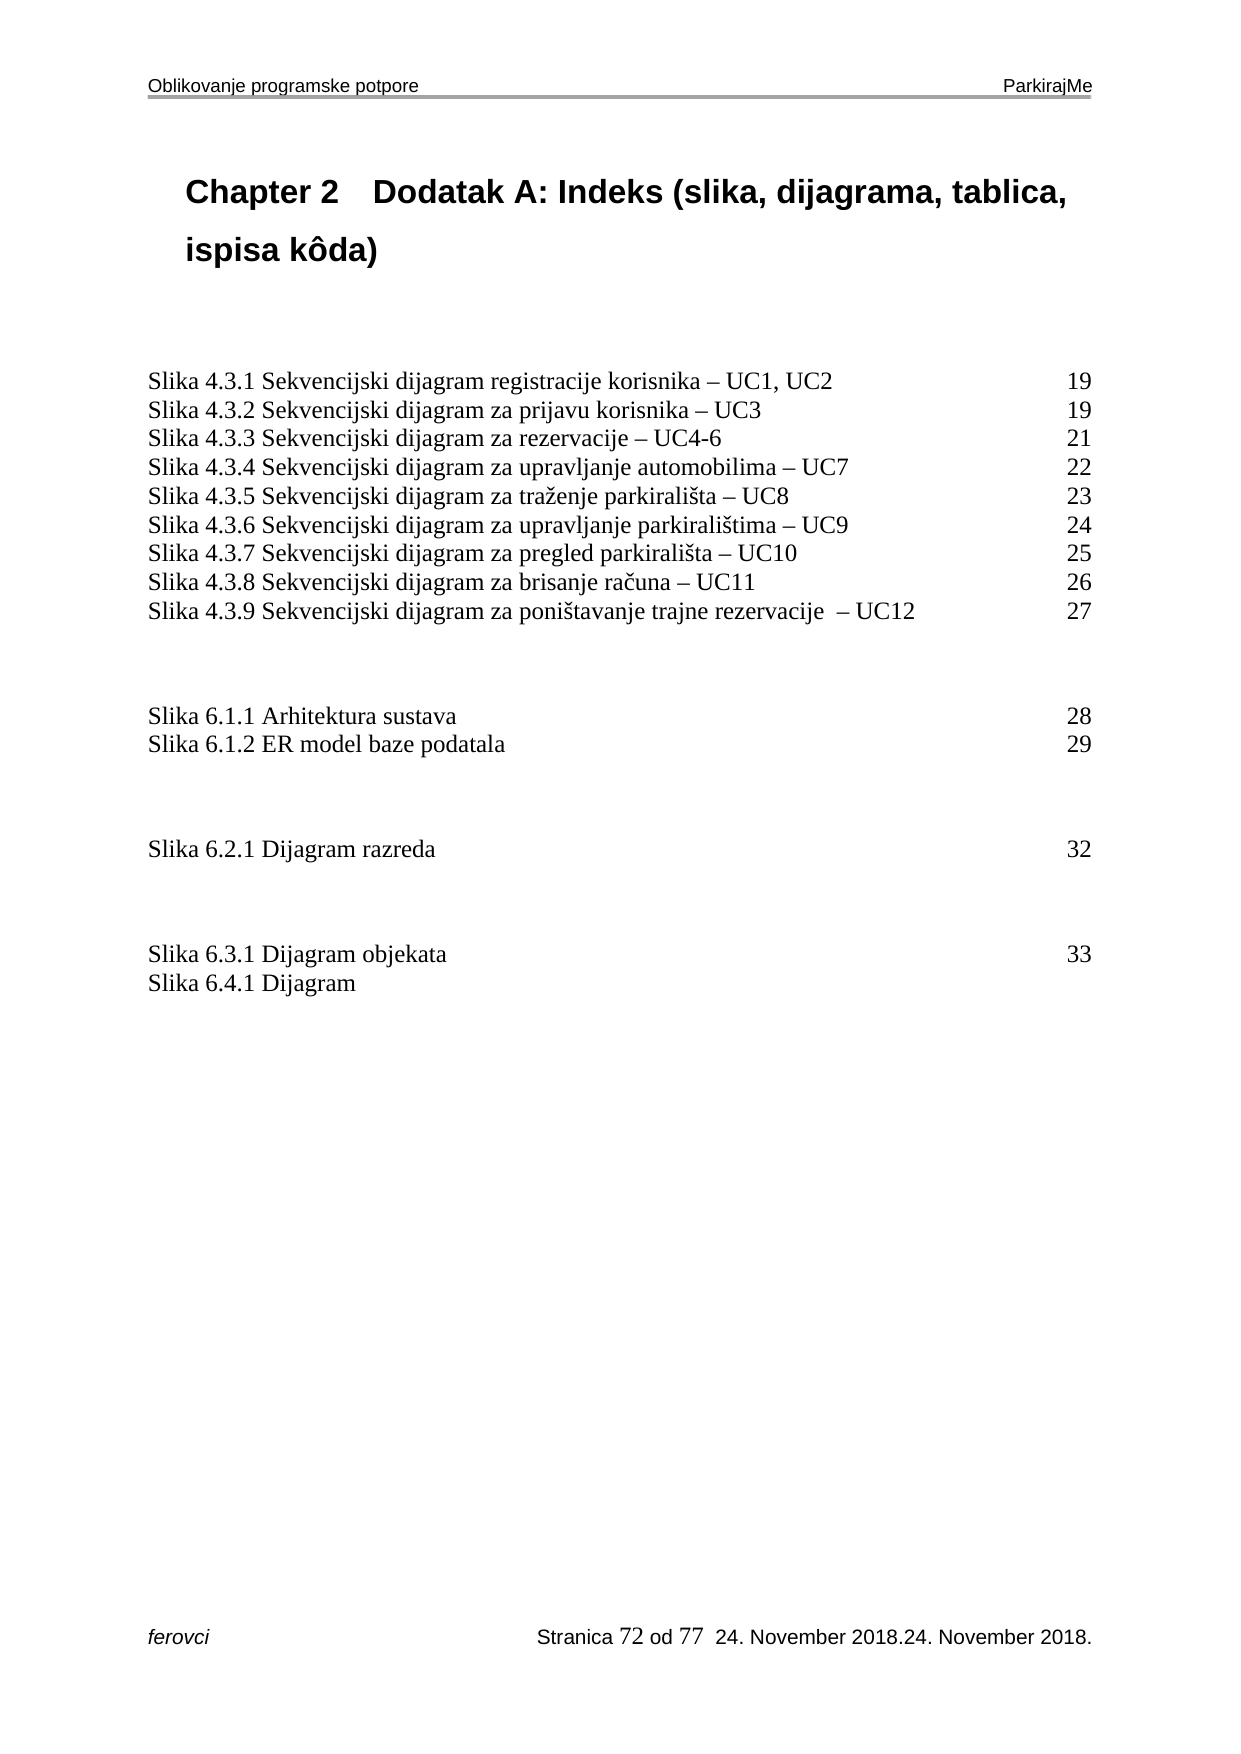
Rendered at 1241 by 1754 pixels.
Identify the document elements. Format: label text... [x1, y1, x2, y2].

subtitle Dodatak A: Indeks (slika, dijagrama, tablica, ispisa kôda) [185, 173, 1093, 269]
picture [147, 95, 1092, 99]
text Slika 6.4.1 Dijagram [148, 968, 1093, 997]
